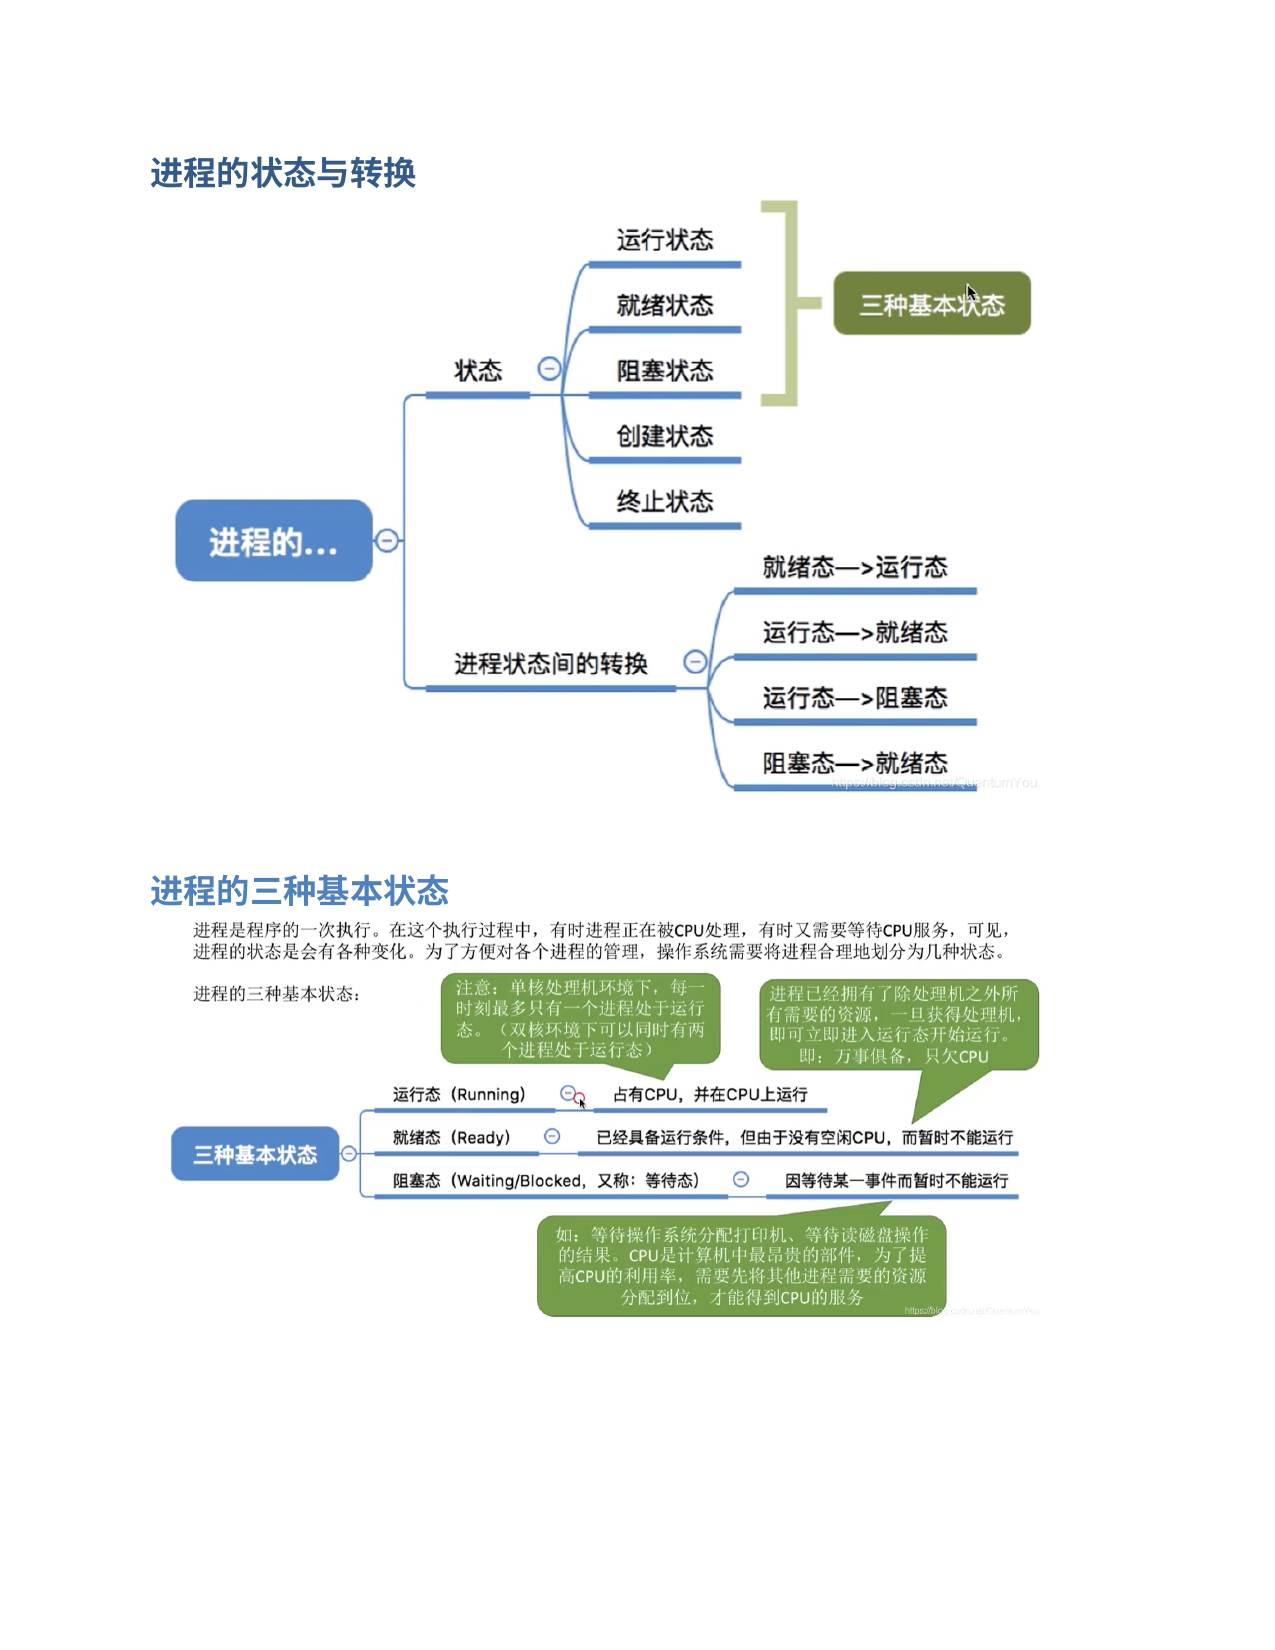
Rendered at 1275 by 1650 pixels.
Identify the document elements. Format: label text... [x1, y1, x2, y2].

picture [168, 195, 1044, 798]
picture [168, 913, 1044, 1321]
subtitle 进程的三种基本状态 [150, 868, 1125, 913]
subtitle 进程的状态与转换 [150, 150, 1125, 195]
